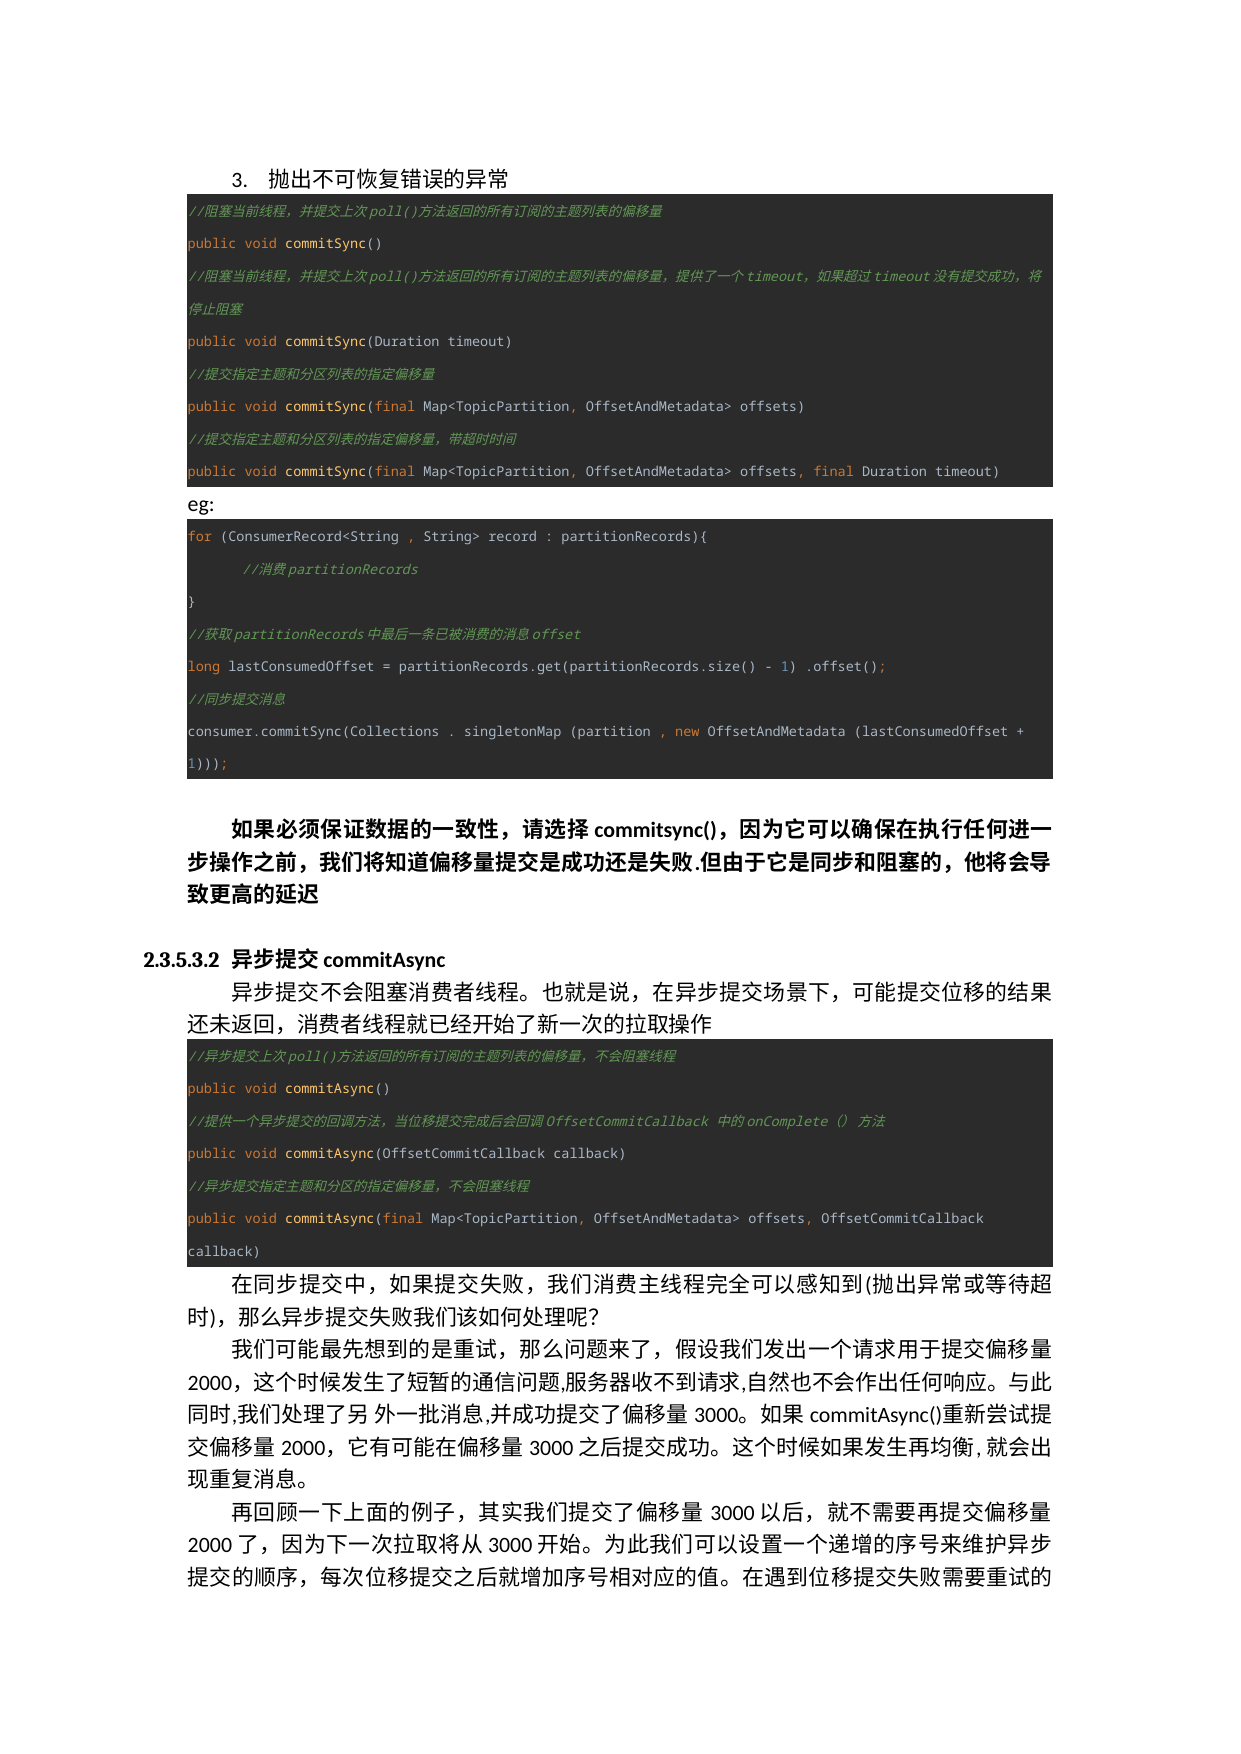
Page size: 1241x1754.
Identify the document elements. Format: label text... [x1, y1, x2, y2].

text 如果必须保证数据的一致性，请选择commitsync()，因为它可以确保在执行任何进一步操作之前，我们将知道偏移量提交是成功还是失败.但由于它是同步和阻塞的，他将会导致更高的延迟 [187, 812, 1053, 909]
text //消费partitionRecords } [187, 552, 1053, 617]
text public void commitSync(final Map<TopicPartition, OffsetAndMetadata> offsets) [187, 389, 1053, 422]
text 在同步提交中，如果提交失败，我们消费主线程完全可以感知到(抛出异常或等待超时)，那么异步提交失败我们该如何处理呢？ [187, 1267, 1053, 1332]
text //阻塞当前线程，并提交上次poll()方法返回的所有订阅的主题列表的偏移量 [187, 194, 1053, 227]
text //同步提交消息 consumer.commitSync(Collections . singletonMap (partition , new OffsetAndMetadata (lastConsumedOffset + 1))); [187, 682, 1053, 779]
text public void commitSync() [187, 227, 1053, 259]
text //异步提交指定主题和分区的指定偏移量，不会阻塞线程 [187, 1169, 1053, 1202]
list 抛出不可恢复错误的异常 [231, 162, 1053, 194]
text public void commitSync(final Map<TopicPartition, OffsetAndMetadata> offsets, final Duration timeout) [187, 454, 1053, 487]
text //异步提交上次poll()方法返回的所有订阅的主题列表的偏移量，不会阻塞线程 [187, 1039, 1053, 1072]
text //提供一个异步提交的回调方法，当位移提交完成后会回调 OffsetCommitCallback 中的 onComplete（） 方法 [187, 1104, 1053, 1137]
text long lastConsumedOffset = partitionRecords.get(partitionRecords.size() - 1) .offset(); [187, 649, 1053, 682]
text //提交指定主题和分区列表的指定偏移量 [187, 357, 1053, 389]
text //阻塞当前线程，并提交上次poll()方法返回的所有订阅的主题列表的偏移量，提供了一个timeout，如果超过timeout没有提交成功，将停止阻塞 [187, 259, 1053, 324]
text public void commitSync(Duration timeout) [187, 324, 1053, 357]
text 异步提交不会阻塞消费者线程。也就是说，在异步提交场景下，可能提交位移的结果还未返回，消费者线程就已经开始了新一次的拉取操作 [187, 974, 1053, 1039]
text eg: [187, 487, 1053, 519]
text 我们可能最先想到的是重试，那么问题来了，假设我们发出一个请求用于提交偏移量 2000，这个时候发生了短暂的通信问题,服务器收不到请求,自然也不会作出任何响应。与此同时,我们处理了另 外一批消息,并成功提交了偏移量 3000。如果 commitAsync()重新尝试提交偏移量 2000，它有可能在偏移量 3000 之后提交成功。这个时候如果发生再均衡, 就会出现重复消息。 [187, 1332, 1053, 1494]
text 异步提交commitAsync [143, 942, 1053, 974]
text //获取partitionRecords中最后一条已被消费的消息offset [187, 617, 1053, 649]
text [187, 1494, 1053, 1592]
text for (ConsumerRecord<String , String> record : partitionRecords){ [187, 519, 1053, 552]
text public void commitAsync() [187, 1072, 1053, 1104]
text //提交指定主题和分区列表的指定偏移量，带超时时间 [187, 422, 1053, 454]
text public void commitAsync(OffsetCommitCallback callback) [187, 1137, 1053, 1169]
text public void commitAsync(final Map<TopicPartition, OffsetAndMetadata> offsets, OffsetCommitCallback callback) [187, 1202, 1053, 1267]
